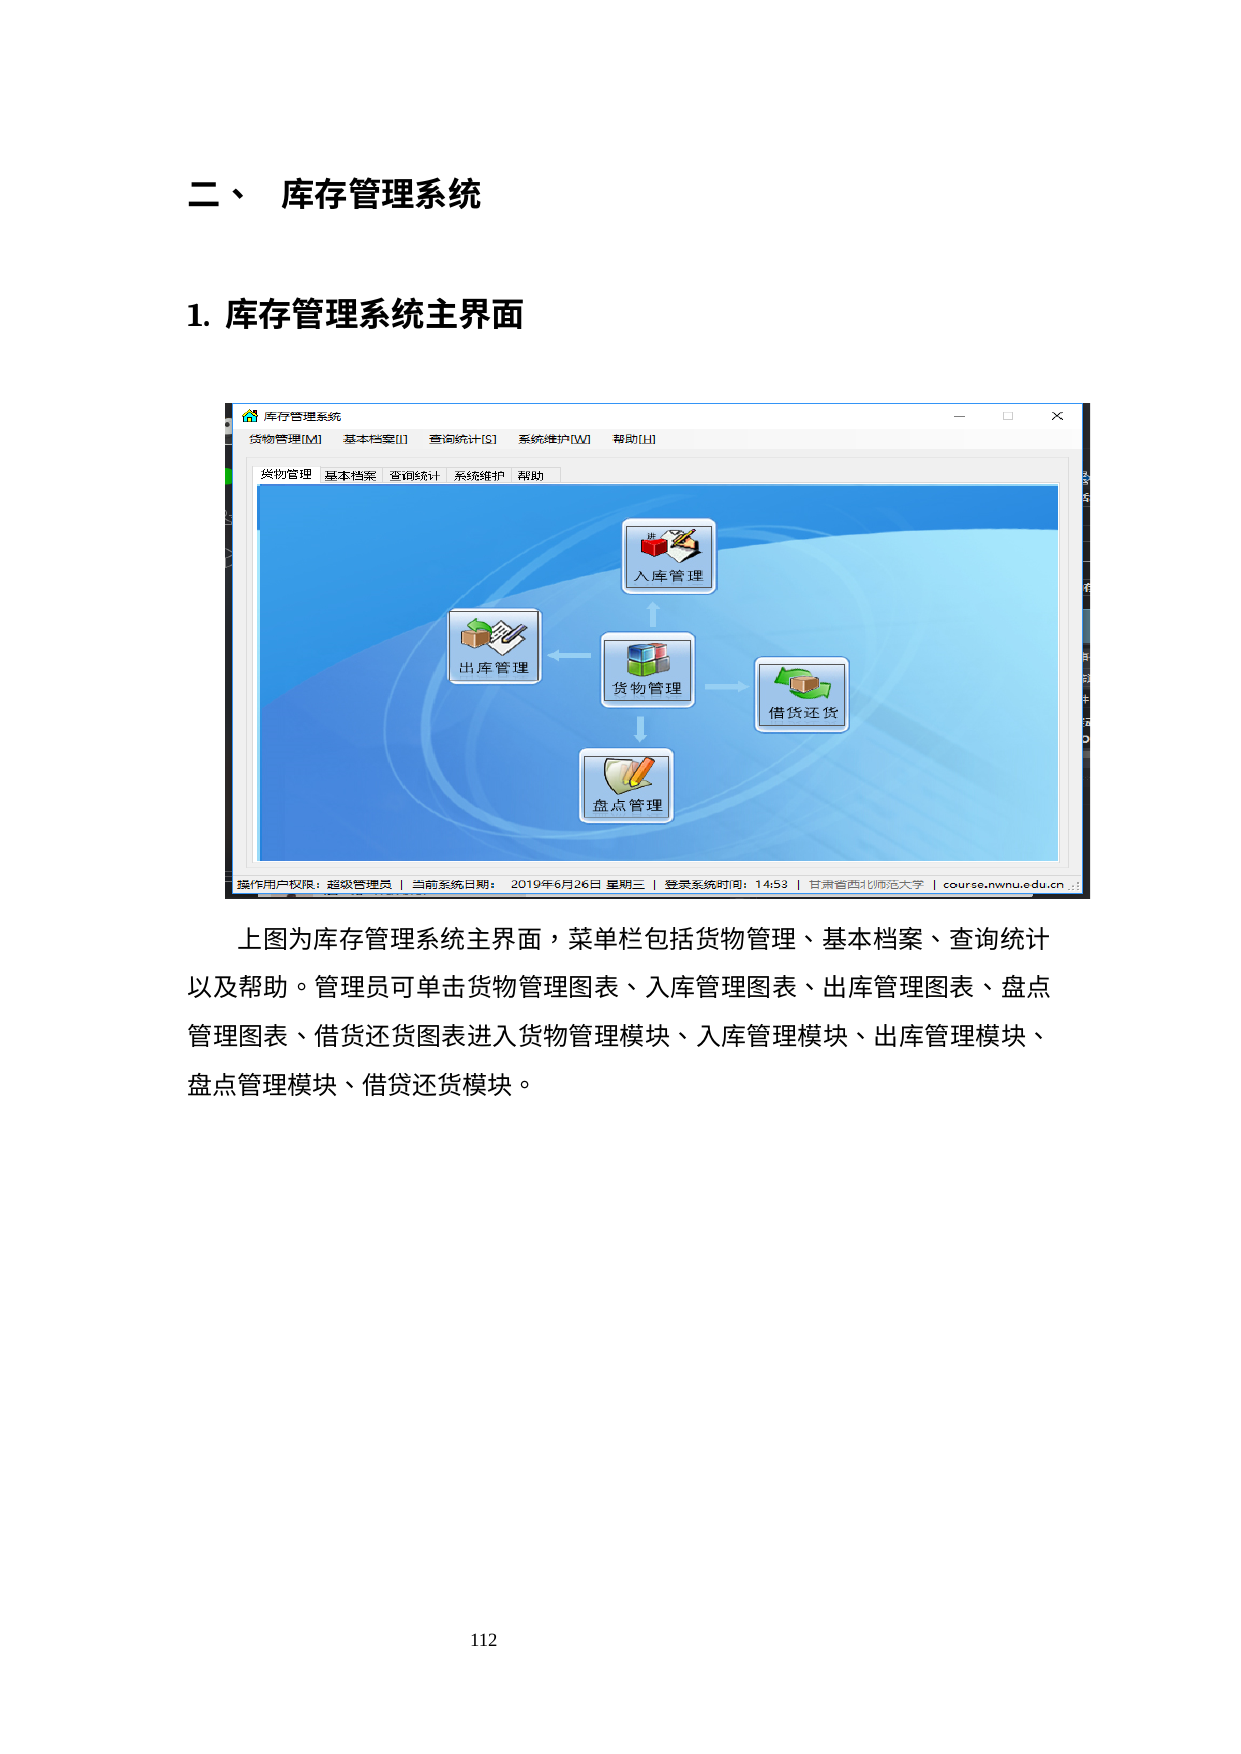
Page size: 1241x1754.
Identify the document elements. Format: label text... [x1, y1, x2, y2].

text 上图为库存管理系统主界面，菜单栏包括货物管理、基本档案、查询统计以及帮助。管理员可单击货物管理图表、入库管理图表、出库管理图表、盘点管理图表、借货还货图表进入货物管理模块、入库管理模块、出库管理模块、盘点管理模块、借贷还货模块。 [187, 923, 1053, 1102]
subtitle 库存管理系统主界面 [187, 282, 1053, 347]
subtitle 库存管理系统 [187, 162, 1053, 227]
picture [225, 403, 1091, 899]
